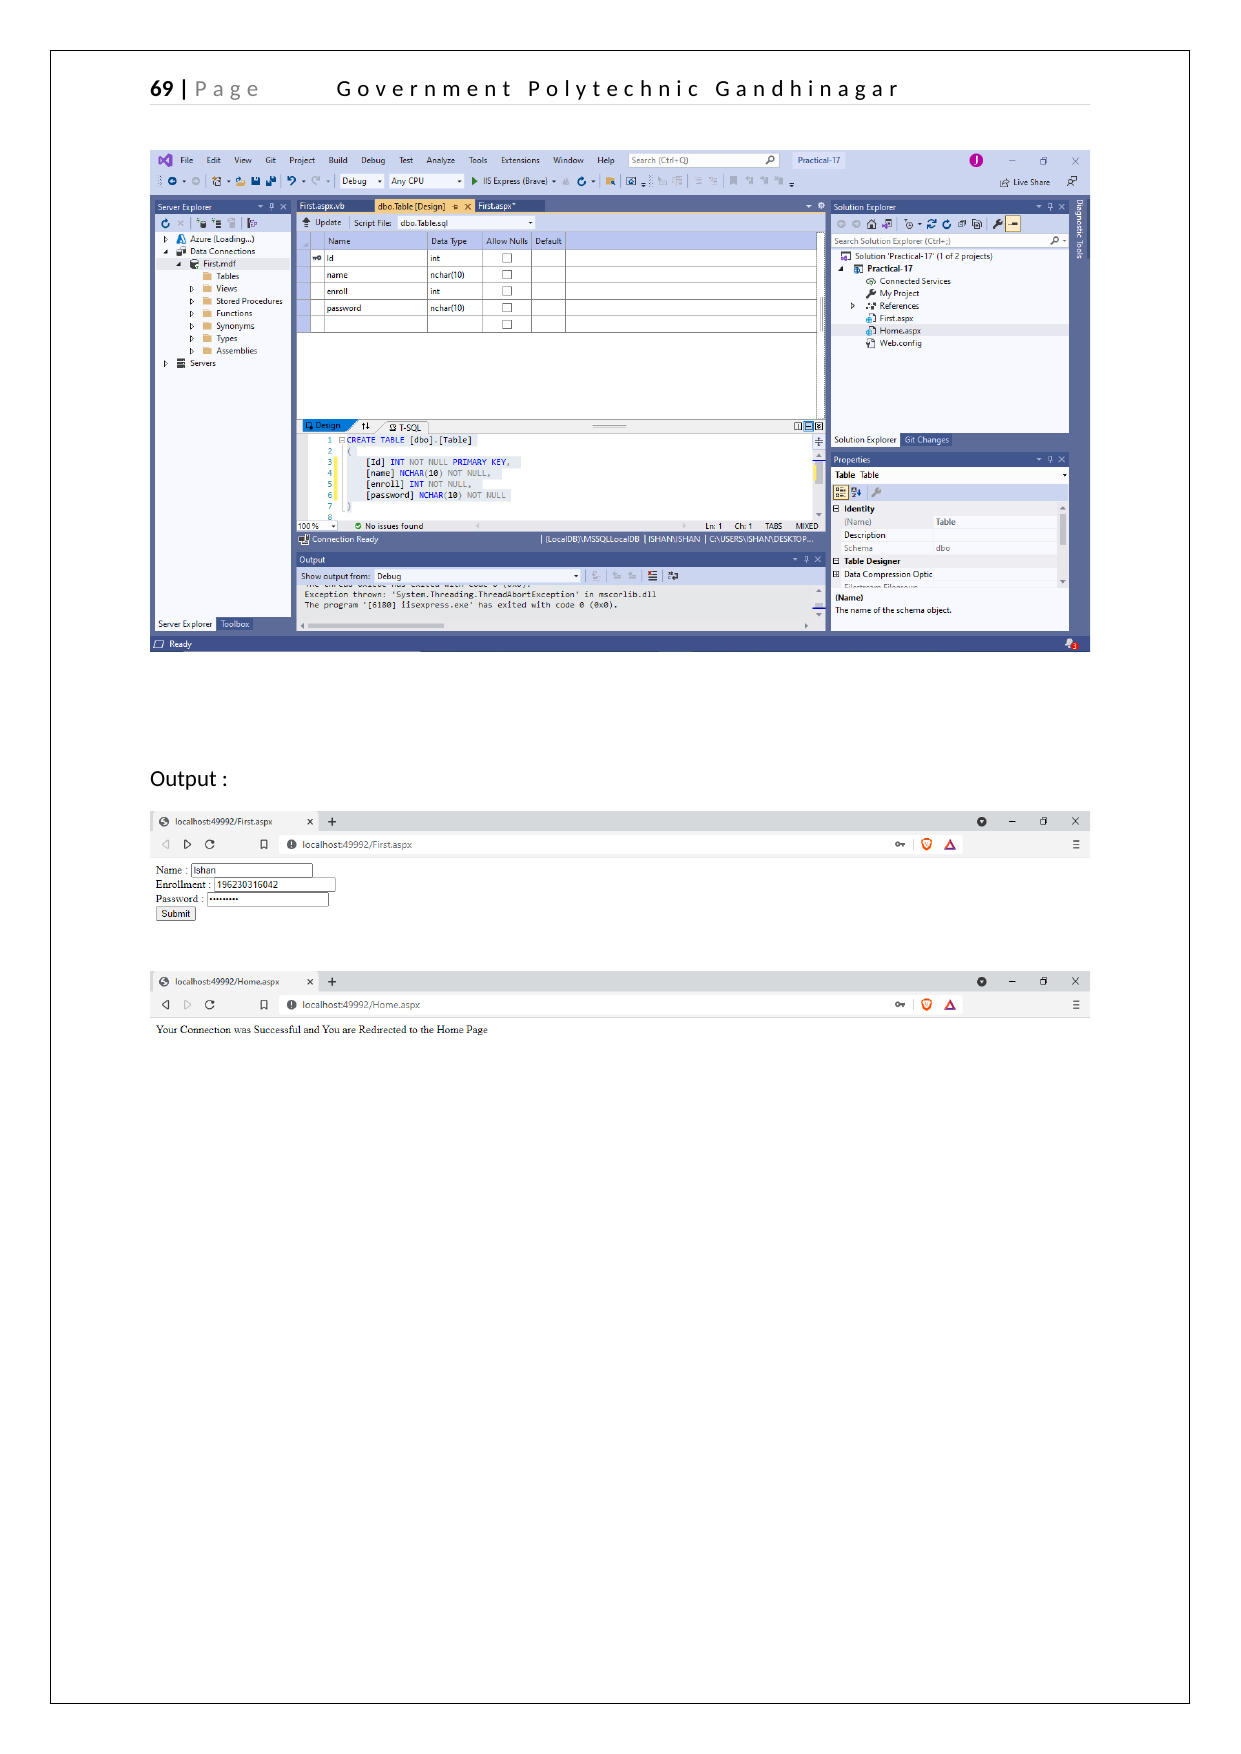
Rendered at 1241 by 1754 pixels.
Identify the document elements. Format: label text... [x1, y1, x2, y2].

picture [150, 150, 1091, 652]
picture [150, 811, 1091, 953]
text Output : [150, 764, 1090, 792]
picture [150, 971, 1091, 1083]
